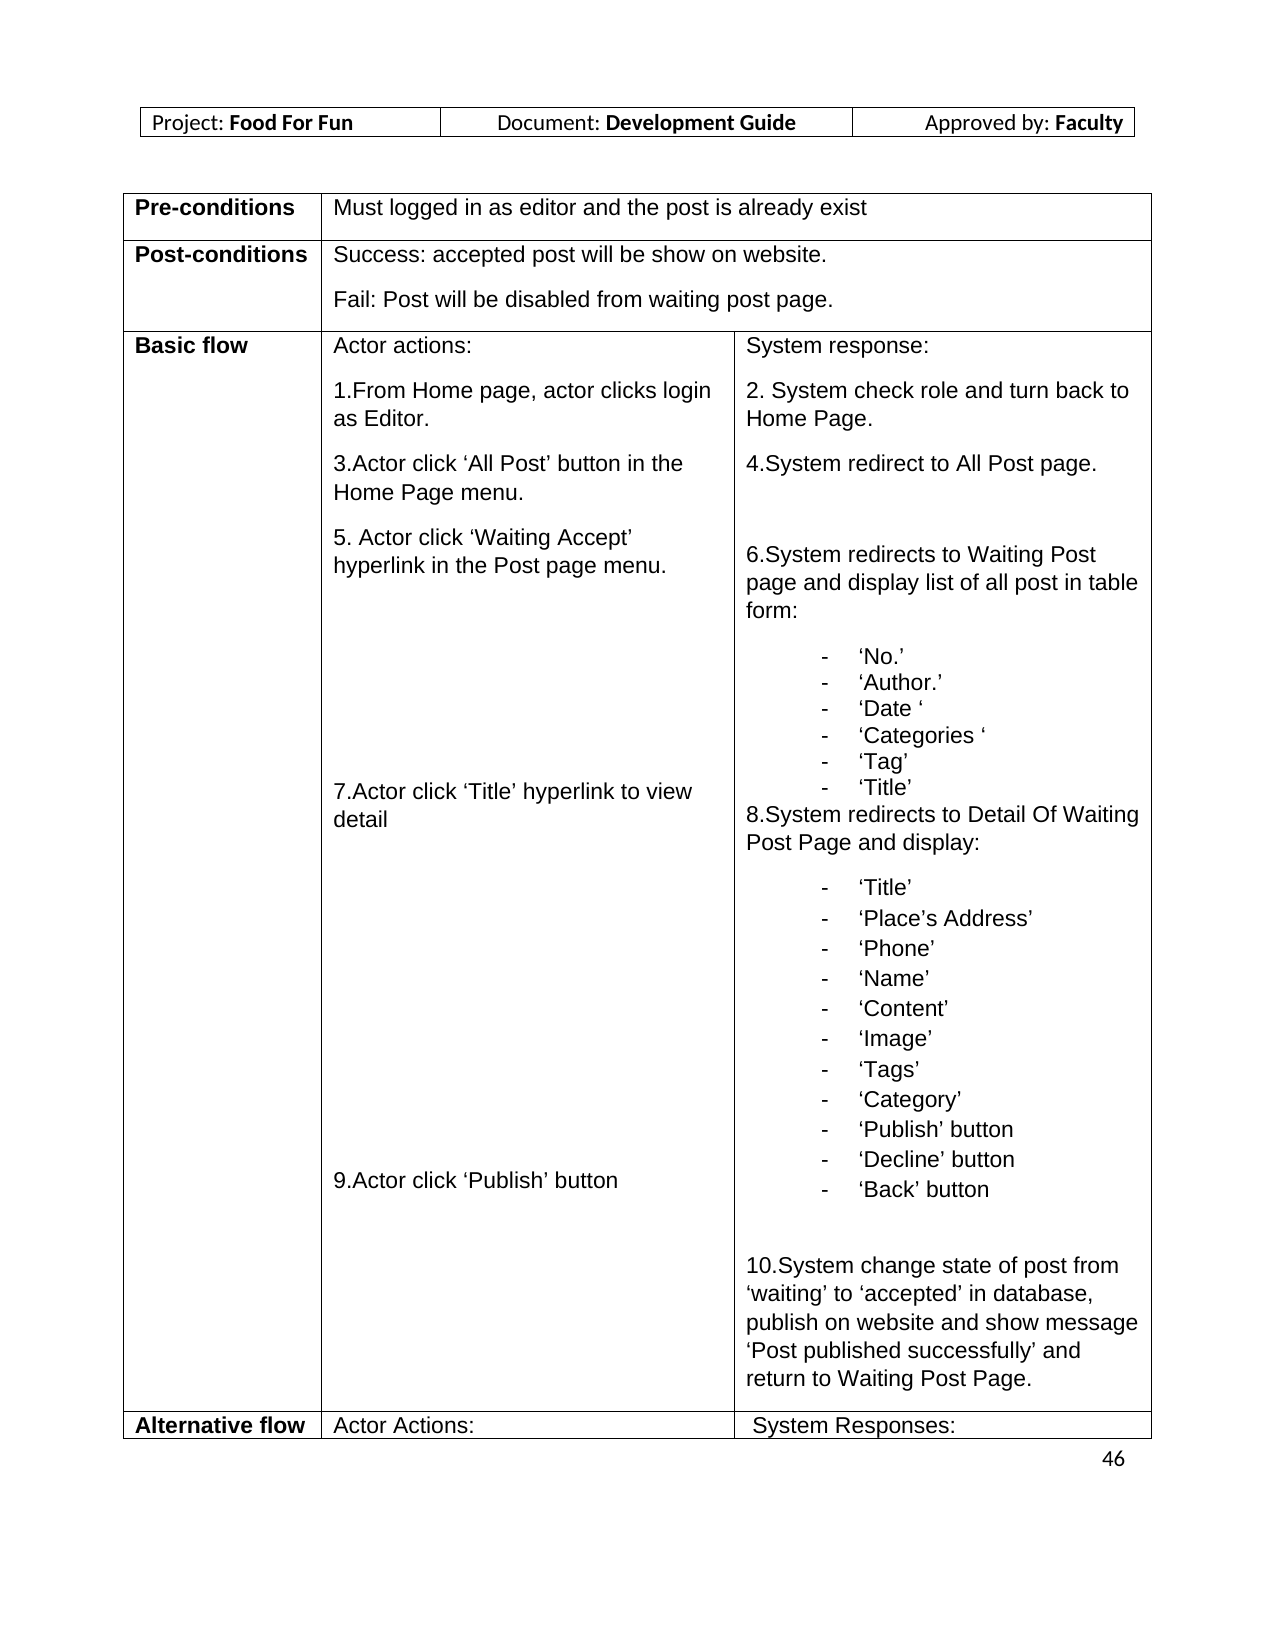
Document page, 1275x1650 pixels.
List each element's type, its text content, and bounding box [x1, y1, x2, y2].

table_cell Pre-conditions [124, 194, 321, 239]
table_cell Success: accepted post will be show on website. Fail: Post will be disabled from waiting post page. [322, 241, 1151, 331]
table_cell Alternative flow [124, 1412, 321, 1438]
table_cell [322, 1412, 734, 1438]
table_cell Must logged in as editor and the post is already exist [322, 194, 1151, 239]
table_cell Actor actions: 1.From Home page, actor clicks login as Editor. 3.Actor click ‘All Post’ button in the Home Page menu. 5. Actor click ‘Waiting Accept’ hyperlink in the Post page menu. 7.Actor click ‘Title’ hyperlink to view detail 9.Actor click ‘Publish’ button [322, 332, 734, 1411]
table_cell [735, 1412, 1151, 1438]
table_cell Post-conditions [124, 241, 321, 331]
table_cell Basic flow [124, 332, 321, 1411]
table_cell System response: 2. System check role and turn back to Home Page. 4.System redirect to All Post page. 6.System redirects to Waiting Post page and display list of all post in table form: ‘No.’ ‘Author.’ ‘Date ‘ ‘Categories ‘ ‘Tag’ ‘Title’ 8.System redirects to Detail Of Waiting Post Page and display: ‘Title’ ‘Place’s Address’ ‘Phone’ ‘Name’ ‘Content’ ‘Image’ ‘Tags’ ‘Category’ ‘Publish’ button ‘Decline’ button ‘Back’ button 10.System change state of post from ‘waiting’ to ‘accepted’ in database, publish on website and show message ‘Post published successfully’ and return to Waiting Post Page. [735, 332, 1151, 1411]
